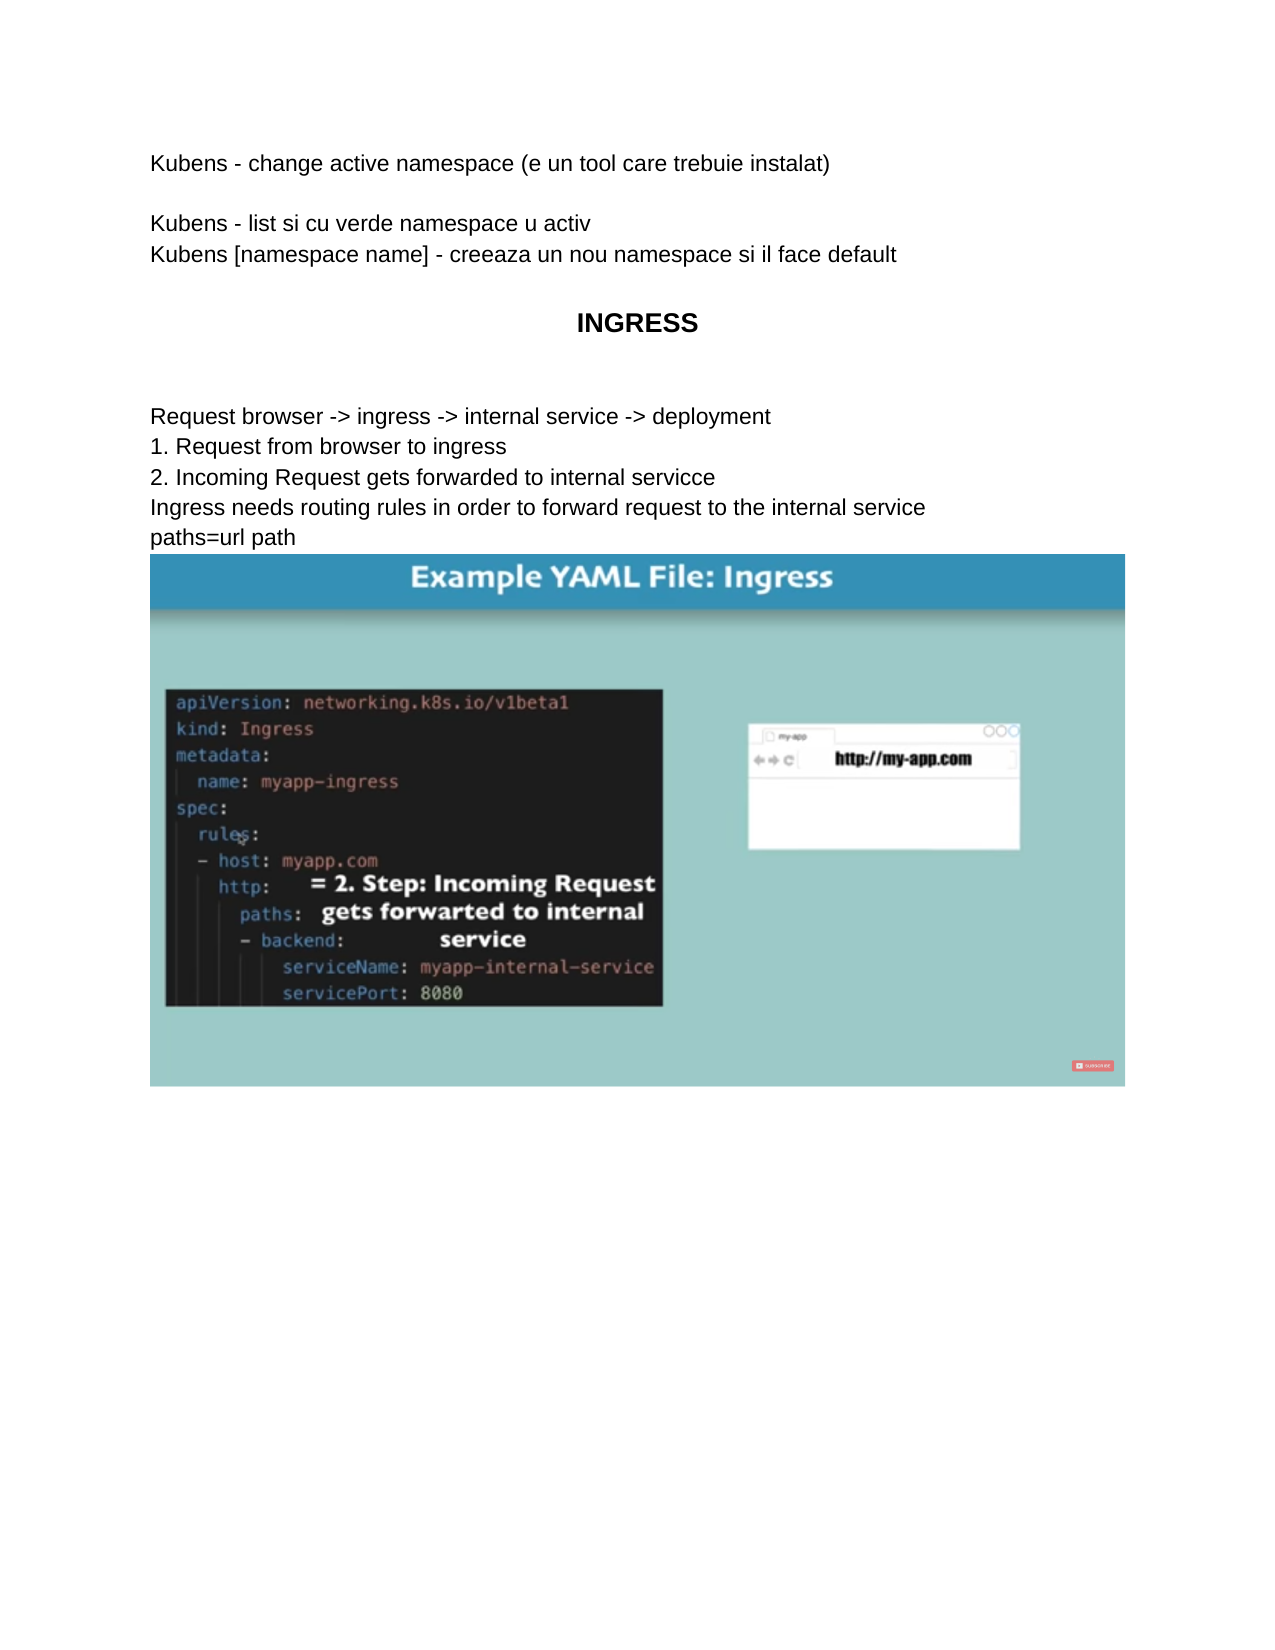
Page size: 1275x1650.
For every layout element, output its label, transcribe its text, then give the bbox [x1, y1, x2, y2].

text Kubens - change active namespace (e un tool care trebuie instalat) [150, 150, 1125, 176]
text 1. Request from browser to ingress [150, 433, 1125, 460]
text Request browser -> ingress -> internal service -> deployment [150, 403, 1125, 429]
picture [150, 554, 1125, 1100]
text INGRESS [150, 307, 1125, 338]
text Kubens - list si cu verde namespace u activ [150, 210, 1125, 237]
text Ingress needs routing rules in order to forward request to the internal service [150, 494, 1125, 520]
text paths=url path [150, 524, 1125, 550]
text Kubens [namespace name] - creeaza un nou namespace si il face default [150, 241, 1125, 267]
text 2. Incoming Request gets forwarded to internal servicce [150, 463, 1125, 490]
